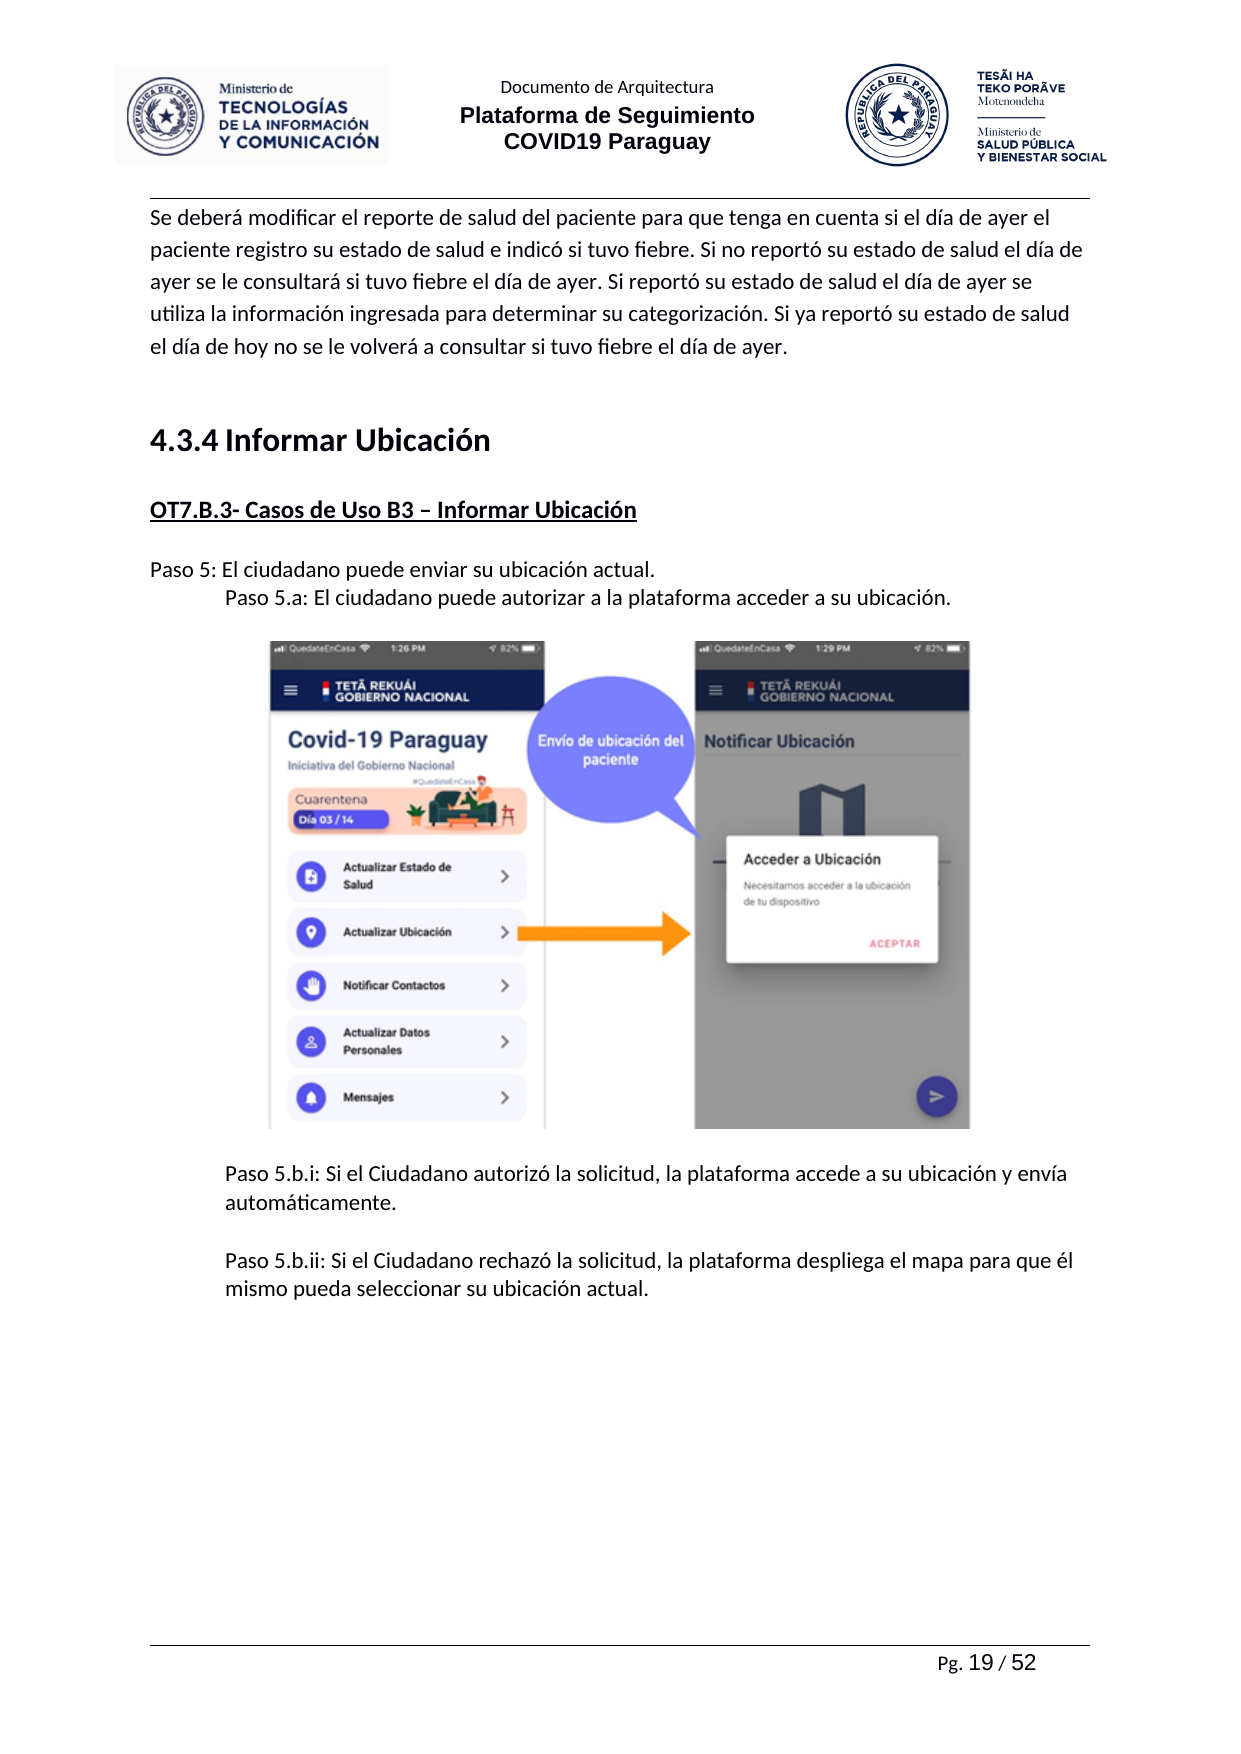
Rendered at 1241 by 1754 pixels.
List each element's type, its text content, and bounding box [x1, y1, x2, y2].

text Paso 5.b.ii: Si el Ciudadano rechazó la solicitud, la plataforma despliega el mapa para que él mismo pueda seleccionar su ubicación actual. [225, 1246, 1090, 1302]
text Paso 5.b.i: Si el Ciudadano autorizó la solicitud, la plataforma accede a su ubicación y envía automáticamente. [225, 1159, 1090, 1216]
picture [838, 60, 1113, 170]
subtitle Informar Ubicación [150, 419, 1090, 460]
text OT7.B.3- Casos de Uso B3 – Informar Ubicación [150, 494, 1090, 524]
picture [115, 65, 389, 165]
picture [187, 641, 1053, 1129]
text Paso 5: El ciudadano puede enviar su ubicación actual. [150, 555, 1090, 583]
text Se deberá modificar el reporte de salud del paciente para que tenga en cuenta si el día de ayer el paciente registro su estado de salud e indicó si tuvo fiebre. Si no reportó su estado de salud el día de ayer se le consultará si tuvo fiebre el día de ayer. Si reportó su estado de salud el día de ayer se utiliza la información ingresada para determinar su categorización. Si ya reportó su estado de salud el día de hoy no se le volverá a consultar si tuvo fiebre el día de ayer. [150, 203, 1090, 360]
text Paso 5.a: El ciudadano puede autorizar a la plataforma acceder a su ubicación. [225, 583, 1090, 611]
